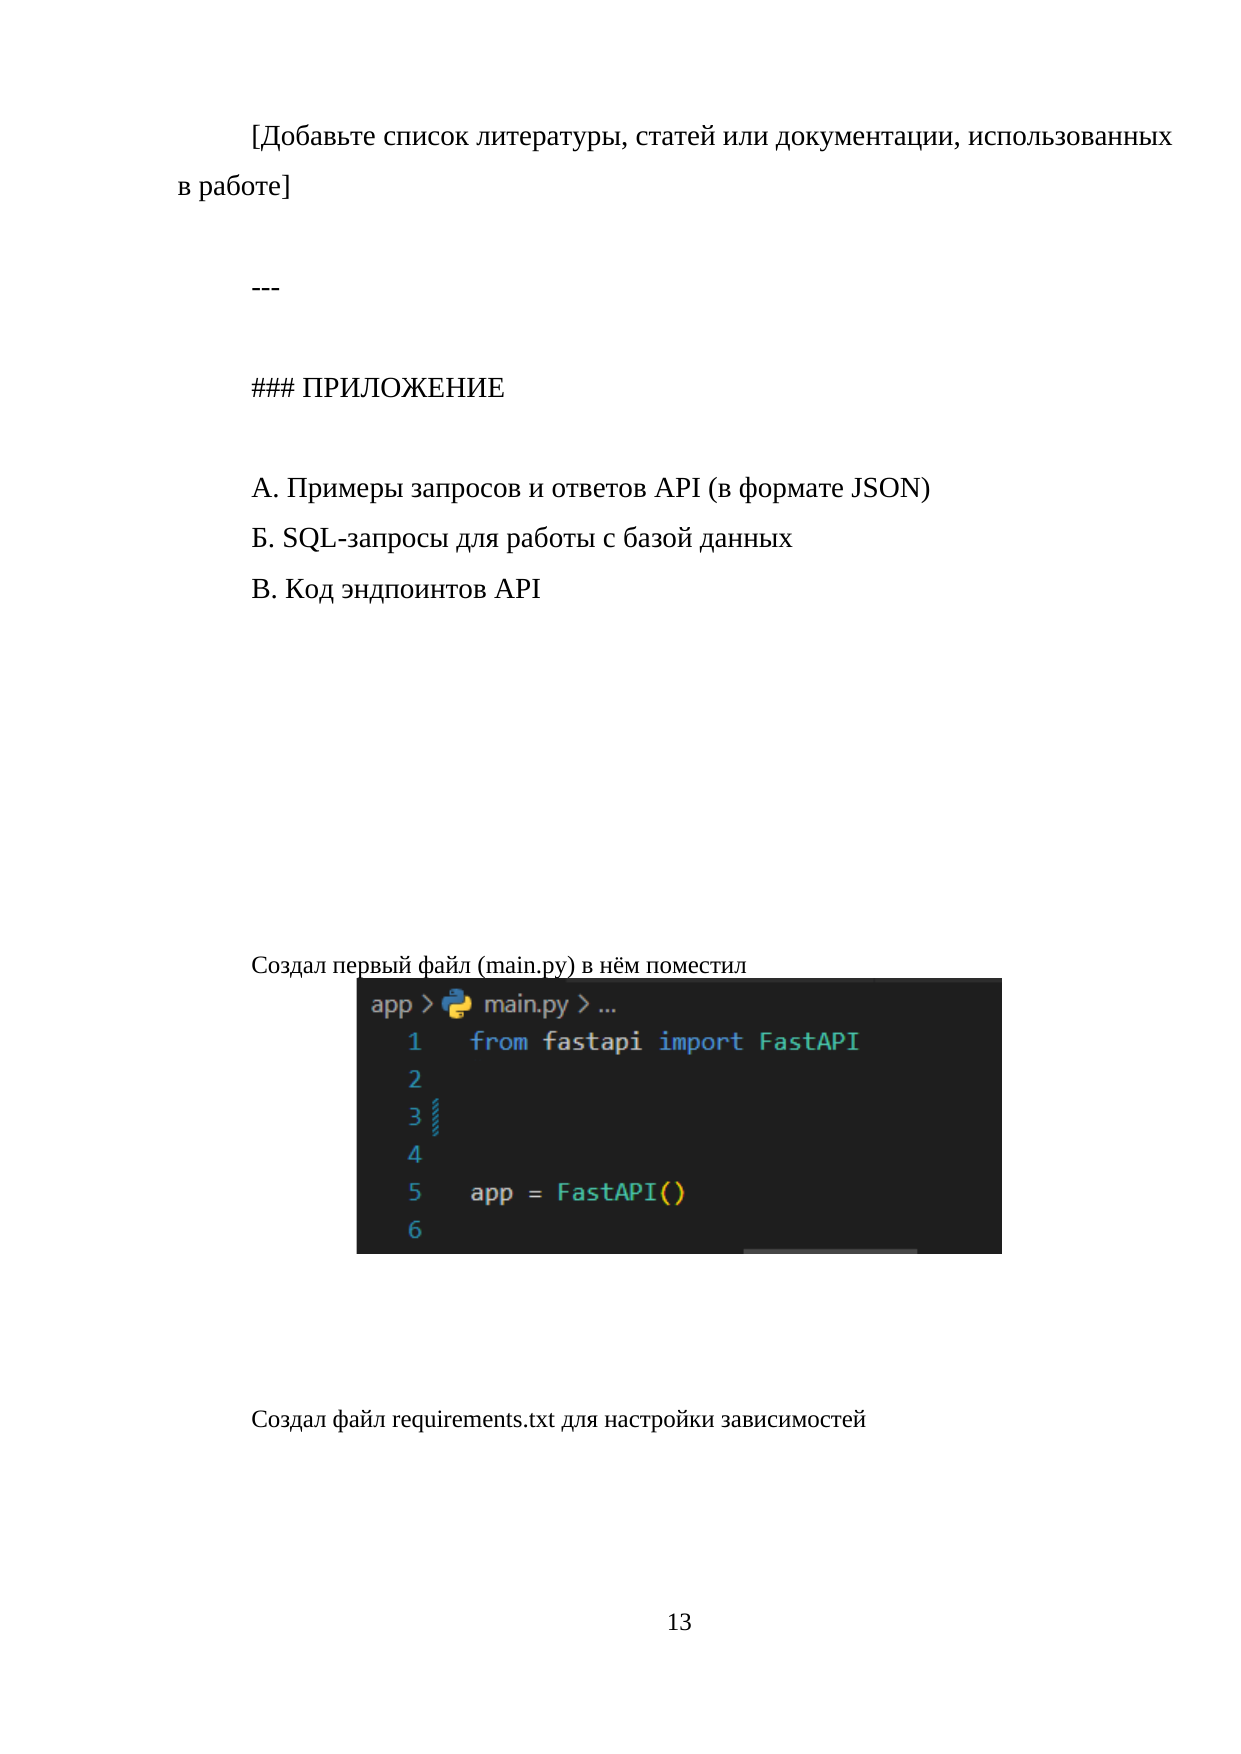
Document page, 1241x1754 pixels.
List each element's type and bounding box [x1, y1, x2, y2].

picture [356, 978, 1002, 1254]
